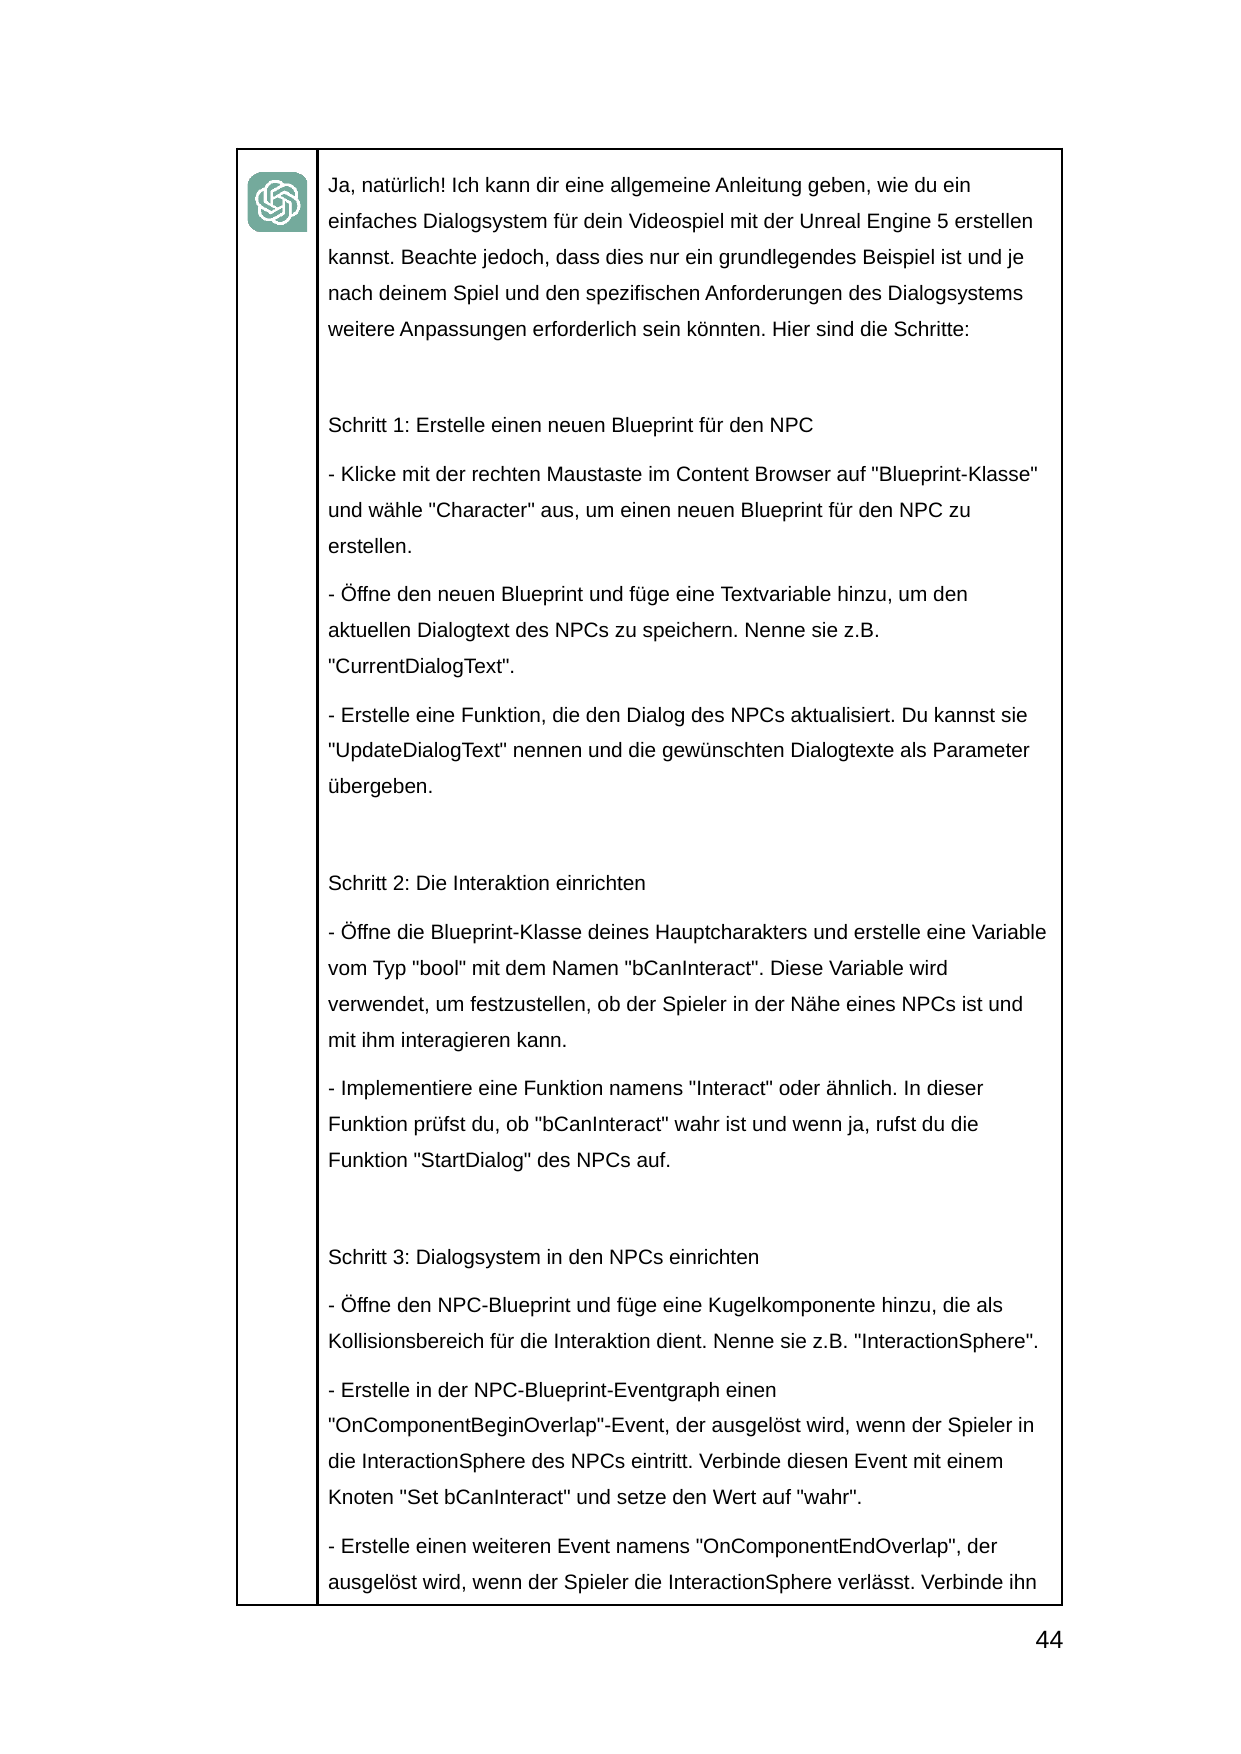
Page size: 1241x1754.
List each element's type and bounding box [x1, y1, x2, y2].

picture [247, 172, 308, 232]
table_cell [319, 150, 1061, 1604]
table_cell [238, 150, 316, 1604]
